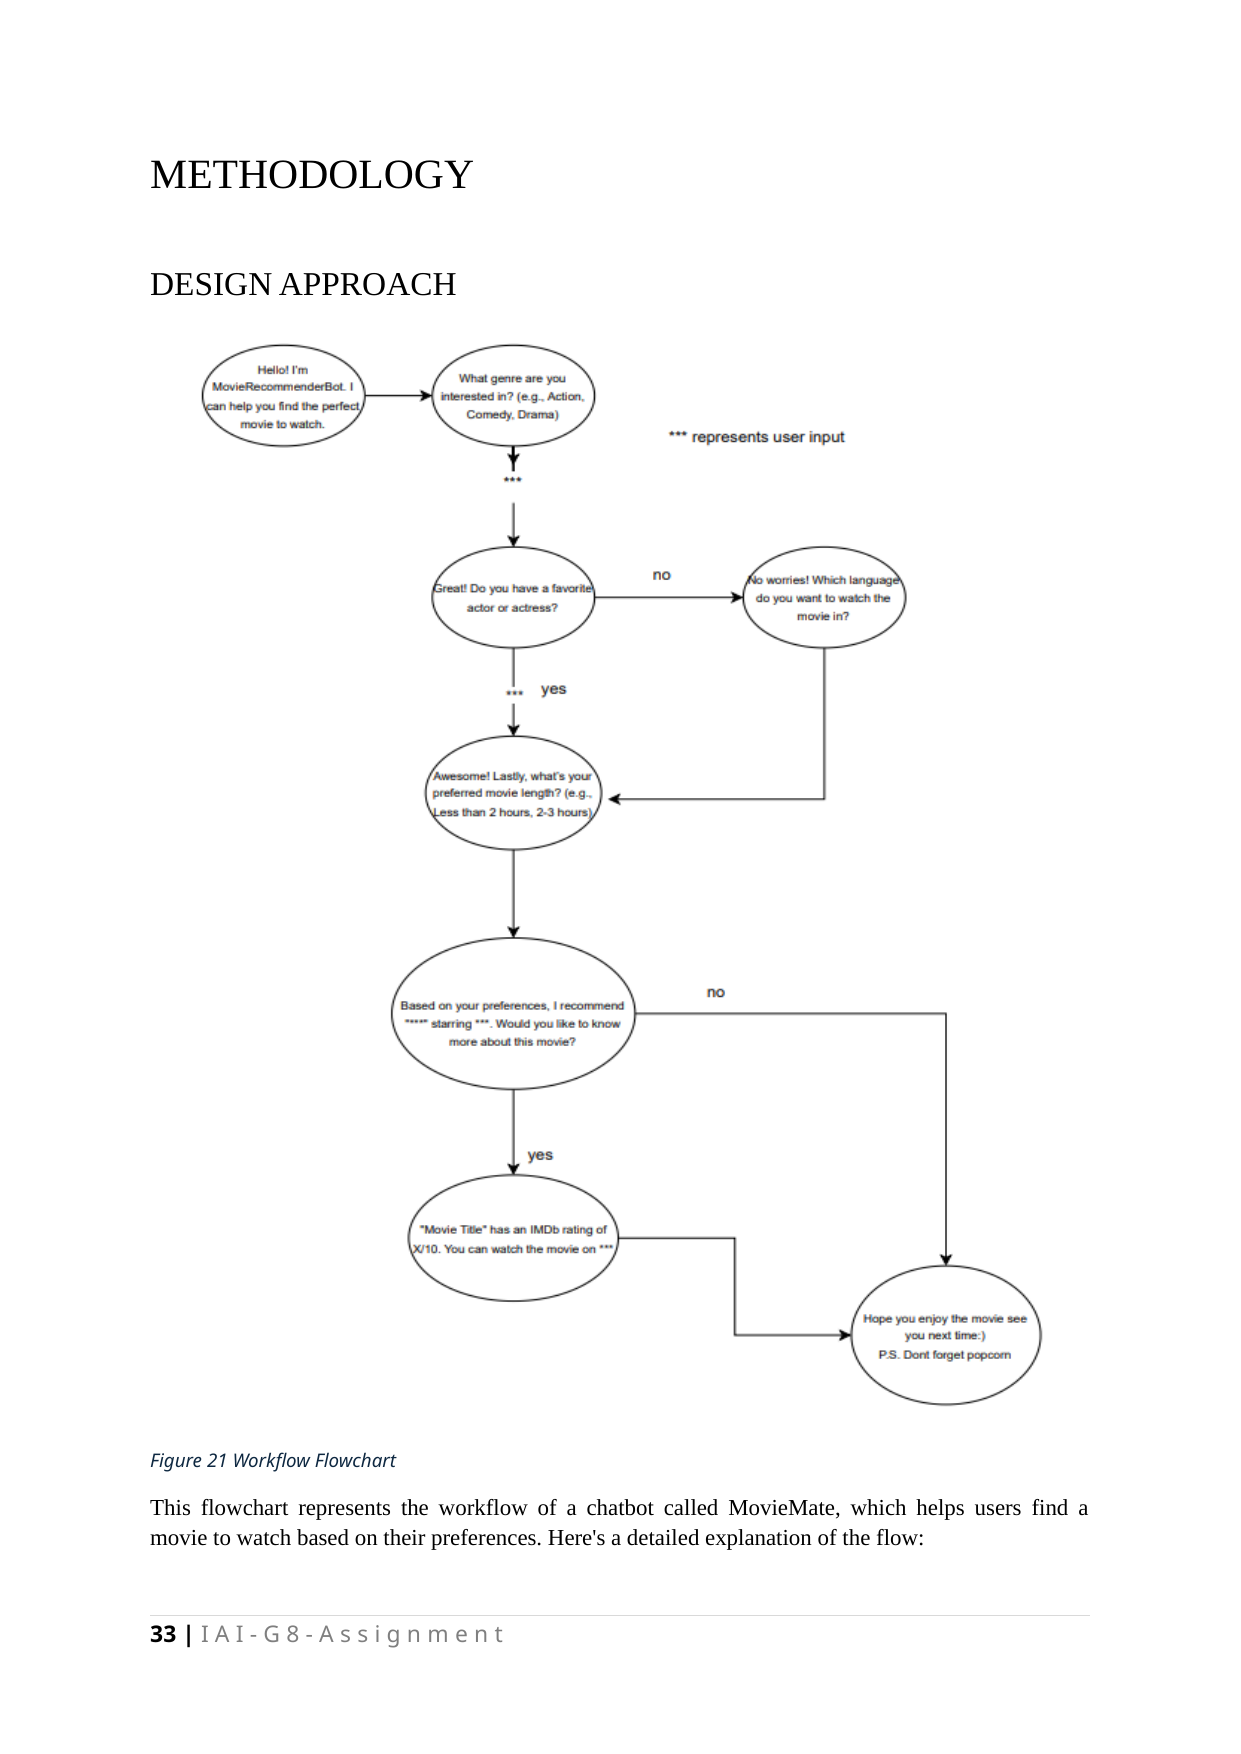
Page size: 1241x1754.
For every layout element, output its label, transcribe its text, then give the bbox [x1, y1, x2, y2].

picture [150, 338, 1089, 1416]
text METHODOLOGY DESIGN APPROACH [150, 150, 1090, 302]
text This flowchart represents the workflow of a chatbot called MovieMate, which helps users find a movie to watch based on their preferences. Here's a detailed explanation of the flow: [150, 1494, 1090, 1550]
